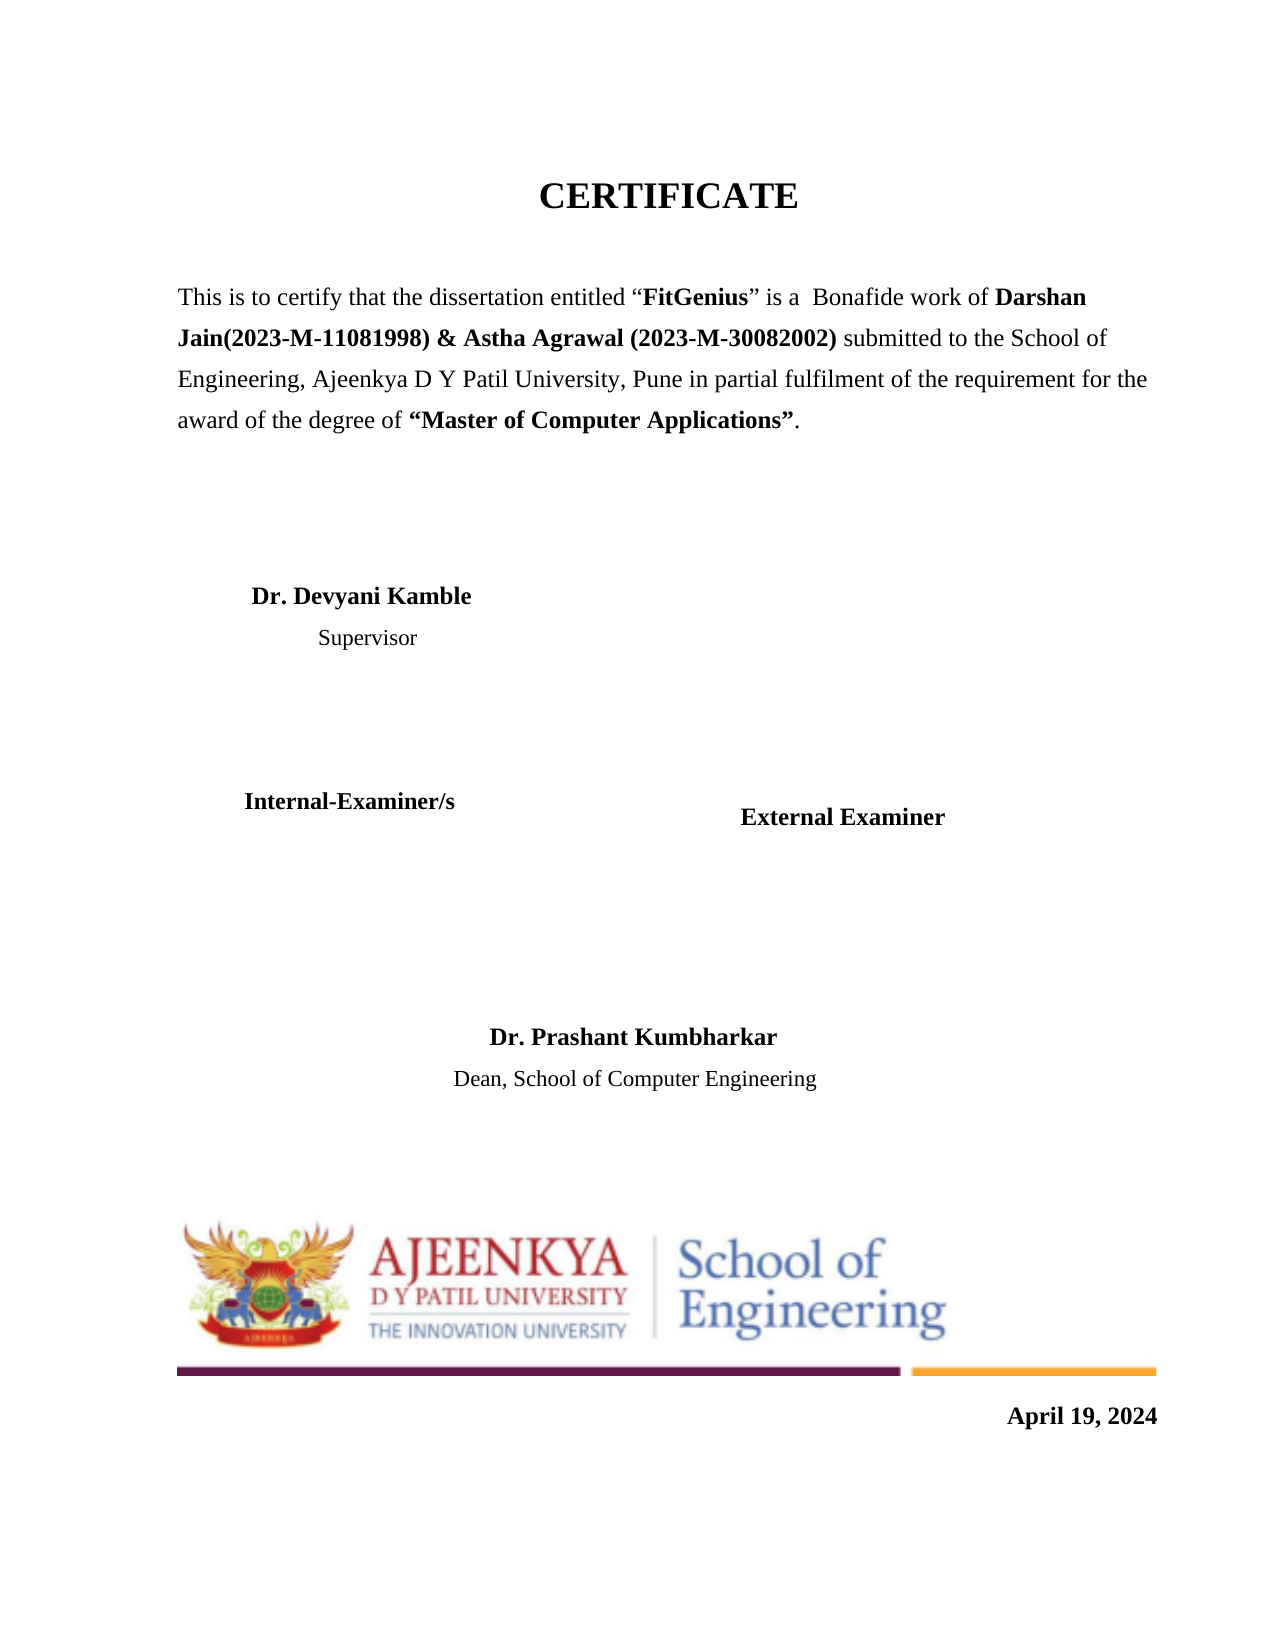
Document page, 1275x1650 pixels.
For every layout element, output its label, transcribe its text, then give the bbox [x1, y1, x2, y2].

text Dean, School of Computer Engineering [166, 1064, 1200, 1091]
text This is to certify that the dissertation entitled “FitGenius” is a Bonafide work of Darshan Jain(2023-M-11081998) & Astha Agrawal (2023-M-30082002) submitted to the School of Engineering, Ajeenkya D Y Patil University, Pune in partial fulfilment of the requirement for the award of the degree of “Master of Computer Applications”. [177, 282, 1163, 434]
picture [177, 1203, 1157, 1376]
text CERTIFICATE [539, 174, 1200, 217]
text Dr. Devyani Kamble [251, 581, 1200, 610]
text Dr. Prashant Kumbharkar [477, 1022, 1200, 1050]
text Internal-Examiner/s External Examiner [166, 787, 1200, 835]
text April 19, 2024 [166, 1401, 1157, 1430]
text Supervisor [318, 624, 1200, 651]
